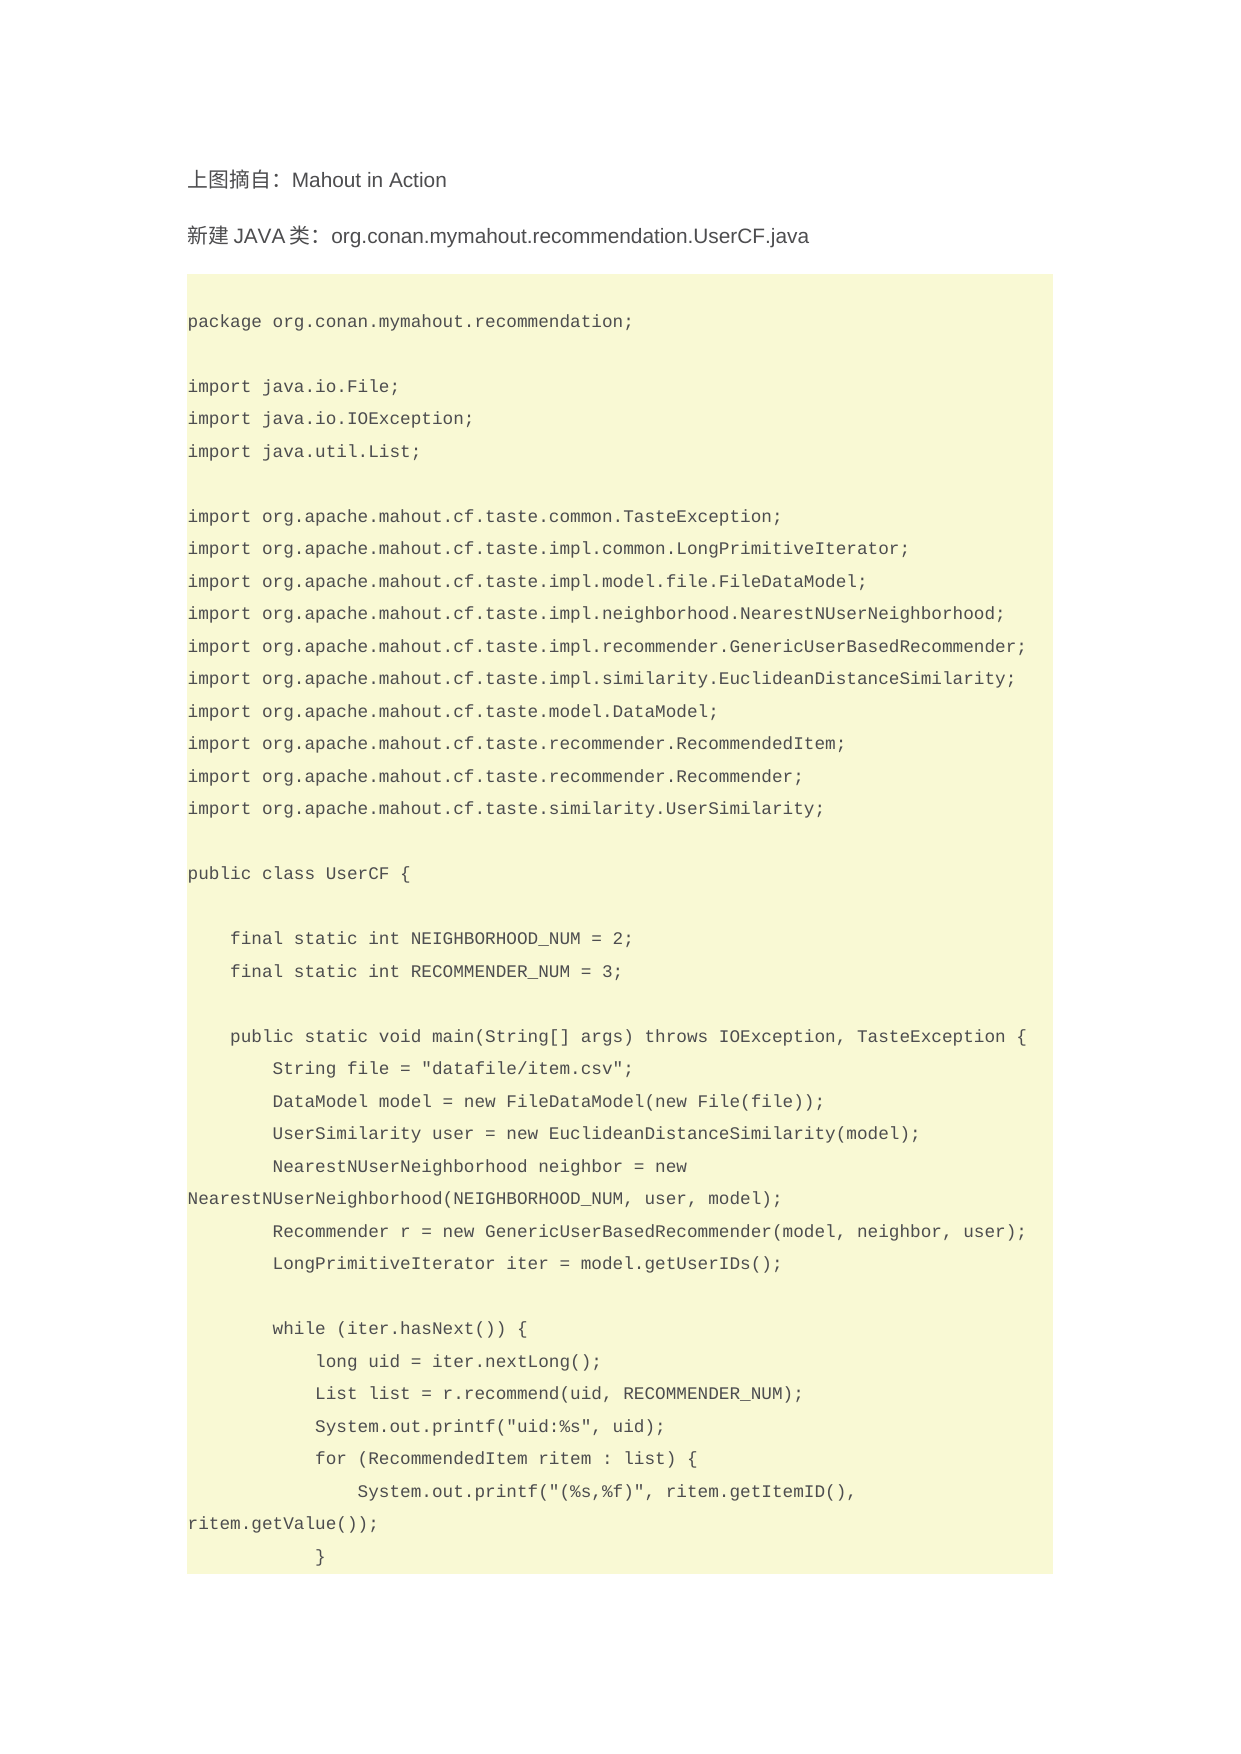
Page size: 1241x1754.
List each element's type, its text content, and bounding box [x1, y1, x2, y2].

text NearestNUserNeighborhood neighbor = new NearestNUserNeighborhood(NEIGHBORHOOD_NUM, user, model); [187, 1151, 1053, 1216]
text import org.apache.mahout.cf.taste.impl.model.file.FileDataModel; [187, 566, 1053, 599]
text package org.conan.mymahout.recommendation; [187, 306, 1053, 339]
text UserSimilarity user = new EuclideanDistanceSimilarity(model); [187, 1119, 1053, 1151]
text } [187, 1541, 1053, 1574]
text import org.apache.mahout.cf.taste.common.TasteException; [187, 501, 1053, 534]
text DataModel model = new FileDataModel(new File(file)); [187, 1086, 1053, 1119]
text long uid = iter.nextLong(); [187, 1346, 1053, 1379]
text import org.apache.mahout.cf.taste.impl.neighborhood.NearestNUserNeighborhood; [187, 599, 1053, 631]
text import java.util.List; [187, 436, 1053, 469]
text import org.apache.mahout.cf.taste.model.DataModel; [187, 696, 1053, 729]
text for (RecommendedItem ritem : list) { [187, 1444, 1053, 1476]
text System.out.printf("(%s,%f)", ritem.getItemID(), ritem.getValue()); [187, 1476, 1053, 1541]
text System.out.printf("uid:%s", uid); [187, 1411, 1053, 1444]
text List list = r.recommend(uid, RECOMMENDER_NUM); [187, 1379, 1053, 1411]
text import org.apache.mahout.cf.taste.similarity.UserSimilarity; [187, 794, 1053, 826]
text 新建JAVA类：org.conan.mymahout.recommendation.UserCF.java [187, 218, 1053, 250]
text import java.io.IOException; [187, 404, 1053, 436]
text import java.io.File; [187, 371, 1053, 404]
text import org.apache.mahout.cf.taste.recommender.Recommender; [187, 761, 1053, 794]
text import org.apache.mahout.cf.taste.impl.similarity.EuclideanDistanceSimilarity; [187, 664, 1053, 696]
text Recommender r = new GenericUserBasedRecommender(model, neighbor, user); [187, 1216, 1053, 1249]
text final static int NEIGHBORHOOD_NUM = 2; [187, 924, 1053, 956]
text LongPrimitiveIterator iter = model.getUserIDs(); [187, 1249, 1053, 1281]
text import org.apache.mahout.cf.taste.recommender.RecommendedItem; [187, 729, 1053, 761]
text String file = "datafile/item.csv"; [187, 1054, 1053, 1086]
text public static void main(String[] args) throws IOException, TasteException { [187, 1021, 1053, 1054]
text import org.apache.mahout.cf.taste.impl.common.LongPrimitiveIterator; [187, 534, 1053, 566]
text import org.apache.mahout.cf.taste.impl.recommender.GenericUserBasedRecommender; [187, 631, 1053, 664]
text final static int RECOMMENDER_NUM = 3; [187, 956, 1053, 989]
text while (iter.hasNext()) { [187, 1314, 1053, 1346]
text 上图摘自：Mahout in Action [187, 162, 1053, 194]
text public class UserCF { [187, 859, 1053, 891]
